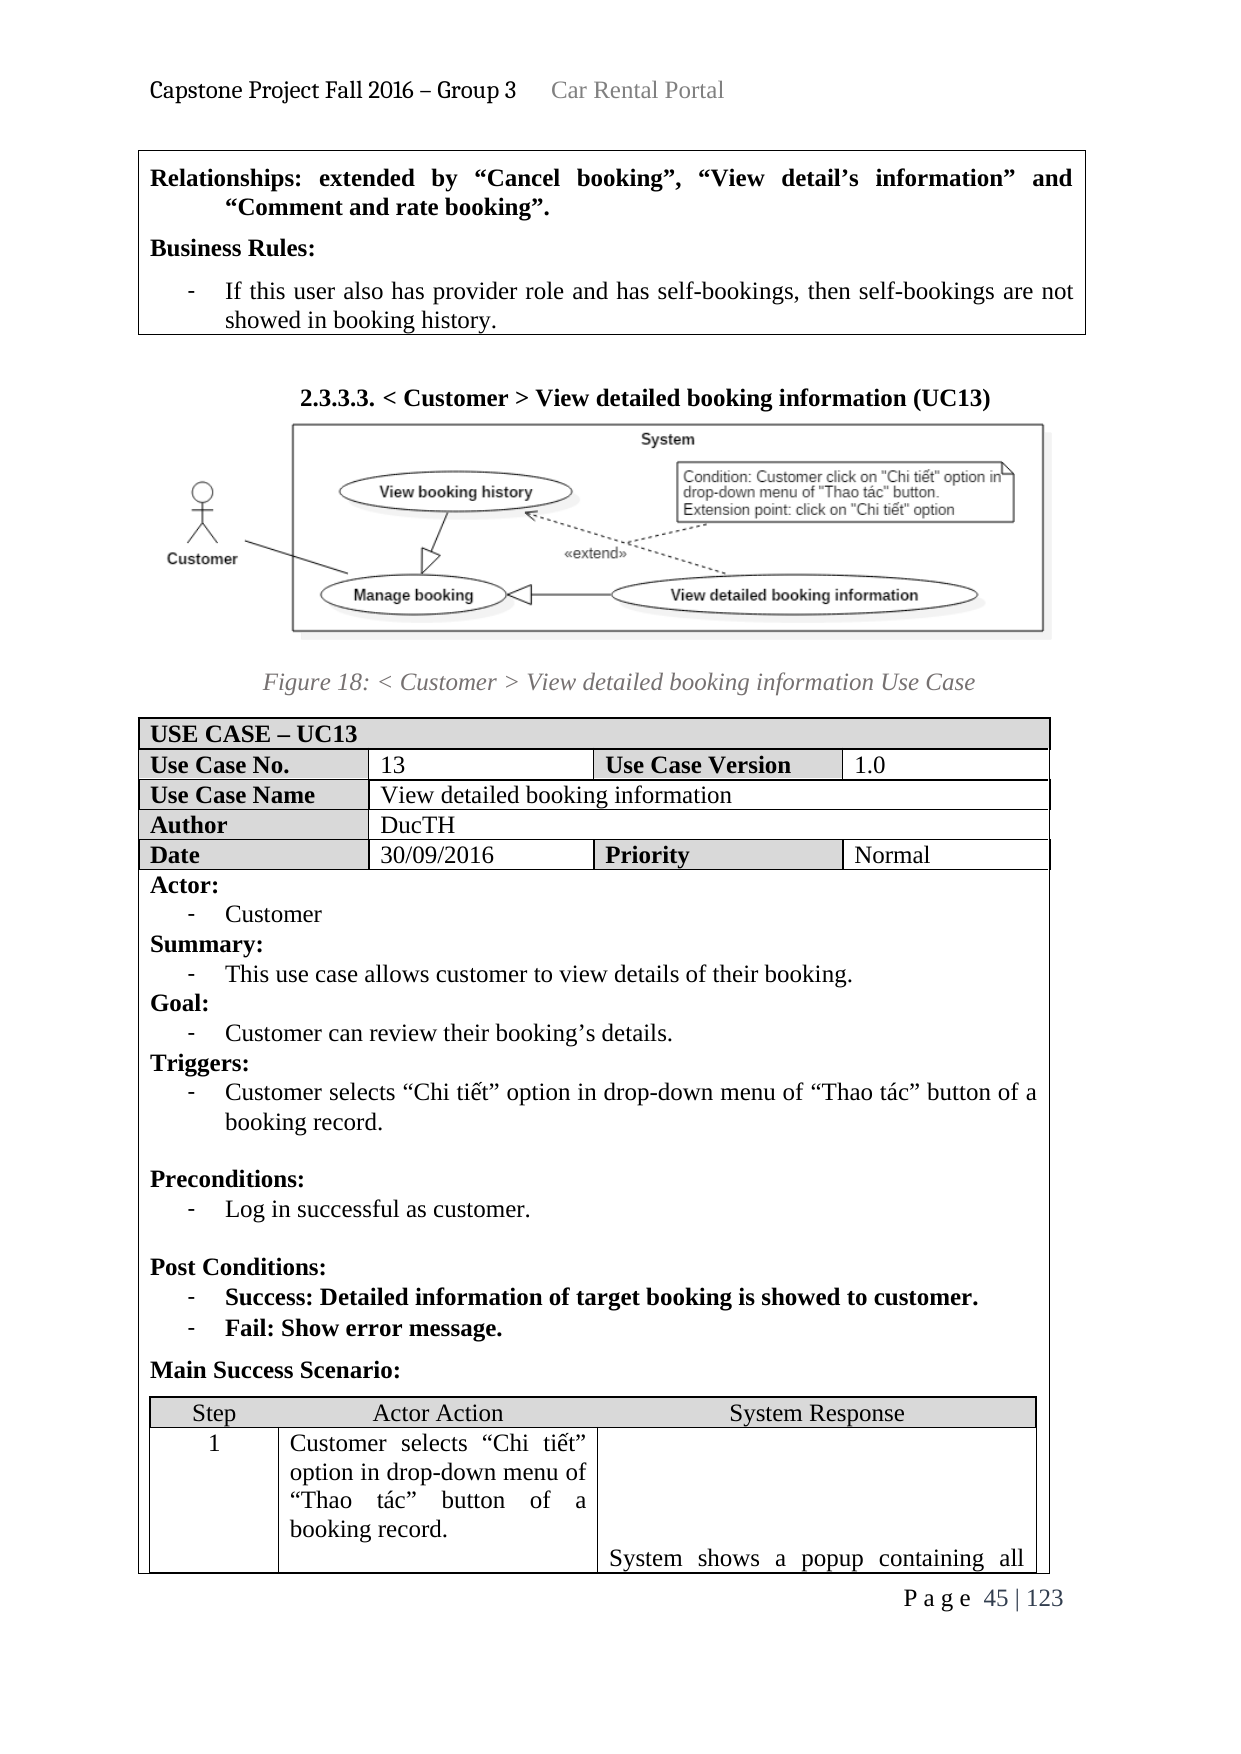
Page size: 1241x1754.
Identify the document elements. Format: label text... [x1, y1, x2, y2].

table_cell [139, 869, 1049, 1573]
table_cell 30/09/2016 [370, 840, 593, 869]
table_cell 13 [369, 750, 593, 778]
table_header USE CASE – UC13 [140, 719, 1049, 748]
table_cell Use Case Version [594, 750, 842, 778]
table_cell DucTH [369, 809, 1049, 839]
table_cell Date [140, 840, 368, 869]
picture [150, 413, 1089, 649]
table_cell Normal [844, 839, 1049, 869]
table_cell Use Case Name [140, 780, 368, 809]
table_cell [139, 151, 1085, 334]
subtitle < Customer > View detailed booking information (UC13) [300, 383, 1090, 412]
table_cell Priority [595, 840, 842, 869]
table_cell Author [139, 810, 368, 839]
table_cell Use Case No. [139, 750, 368, 778]
table_cell 1.0 [843, 748, 1049, 778]
table_cell View detailed booking information [370, 779, 1049, 809]
